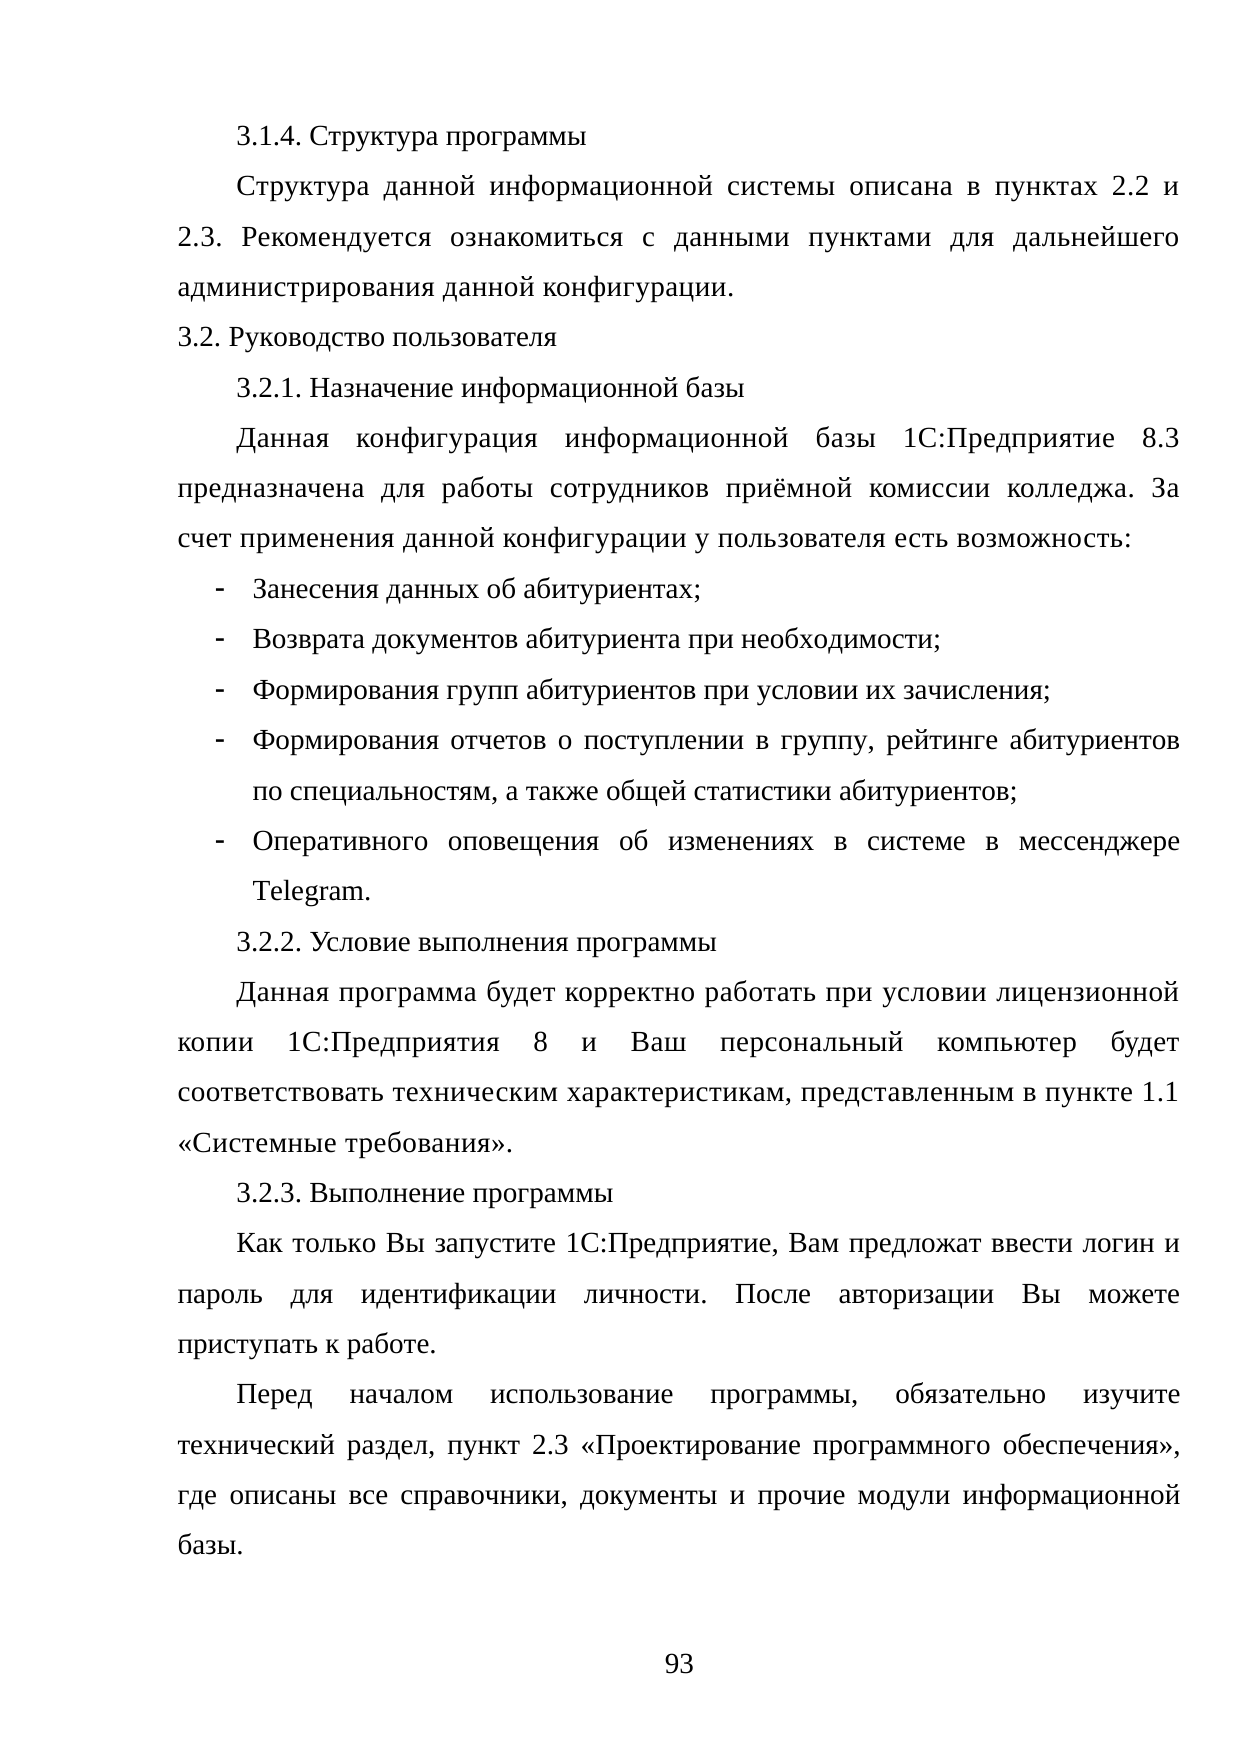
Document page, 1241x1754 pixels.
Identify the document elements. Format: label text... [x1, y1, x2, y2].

list Формирования отчетов о поступлении в группу, рейтинге абитуриентов по специальностям, а также общей статистики абитуриентов; [215, 722, 1181, 806]
list Занесения данных об абитуриентах; [215, 571, 1181, 604]
subtitle 3.2.3. Выполнение программы [177, 1175, 1181, 1209]
title Структура данной информационной системы описана в пунктах 2.2 и 2.3. Рекомендуется ознакомиться с данными пунктами для дальнейшего администрирования данной конфигурации. [177, 168, 1181, 303]
title Данная программа будет корректно работать при условии лицензионной копии 1С:Предприятия 8 и Ваш персональный компьютер будет соответствовать техническим характеристикам, представленным в пункте 1.1 «Системные требования». [177, 974, 1181, 1158]
list Возврата документов абитуриента при необходимости; [215, 621, 1181, 655]
subtitle 3.2. Руководство пользователя [177, 319, 1181, 353]
list Оперативного оповещения об изменениях в системе в мессенджере Telegram. [215, 823, 1181, 907]
text Как только Вы запустите 1С:Предприятие, Вам предложат ввести логин и пароль для идентификации личности. После авторизации Вы можете приступать к работе. [177, 1226, 1181, 1360]
list Формирования групп абитуриентов при условии их зачисления; [215, 672, 1181, 705]
subtitle 3.1.4. Структура программы [177, 118, 1181, 152]
subtitle 3.2.1. Назначение информационной базы [177, 370, 1181, 403]
text Перед началом использование программы, обязательно изучите технический раздел, пункт 2.3 «Проектирование программного обеспечения», где описаны все справочники, документы и прочие модули информационной базы. [177, 1376, 1181, 1561]
subtitle 3.2.2. Условие выполнения программы [177, 924, 1181, 957]
title Данная конфигурация информационной базы 1С:Предприятие 8.3 предназначена для работы сотрудников приёмной комиссии колледжа. За счет применения данной конфигурации у пользователя есть возможность: [177, 420, 1181, 554]
